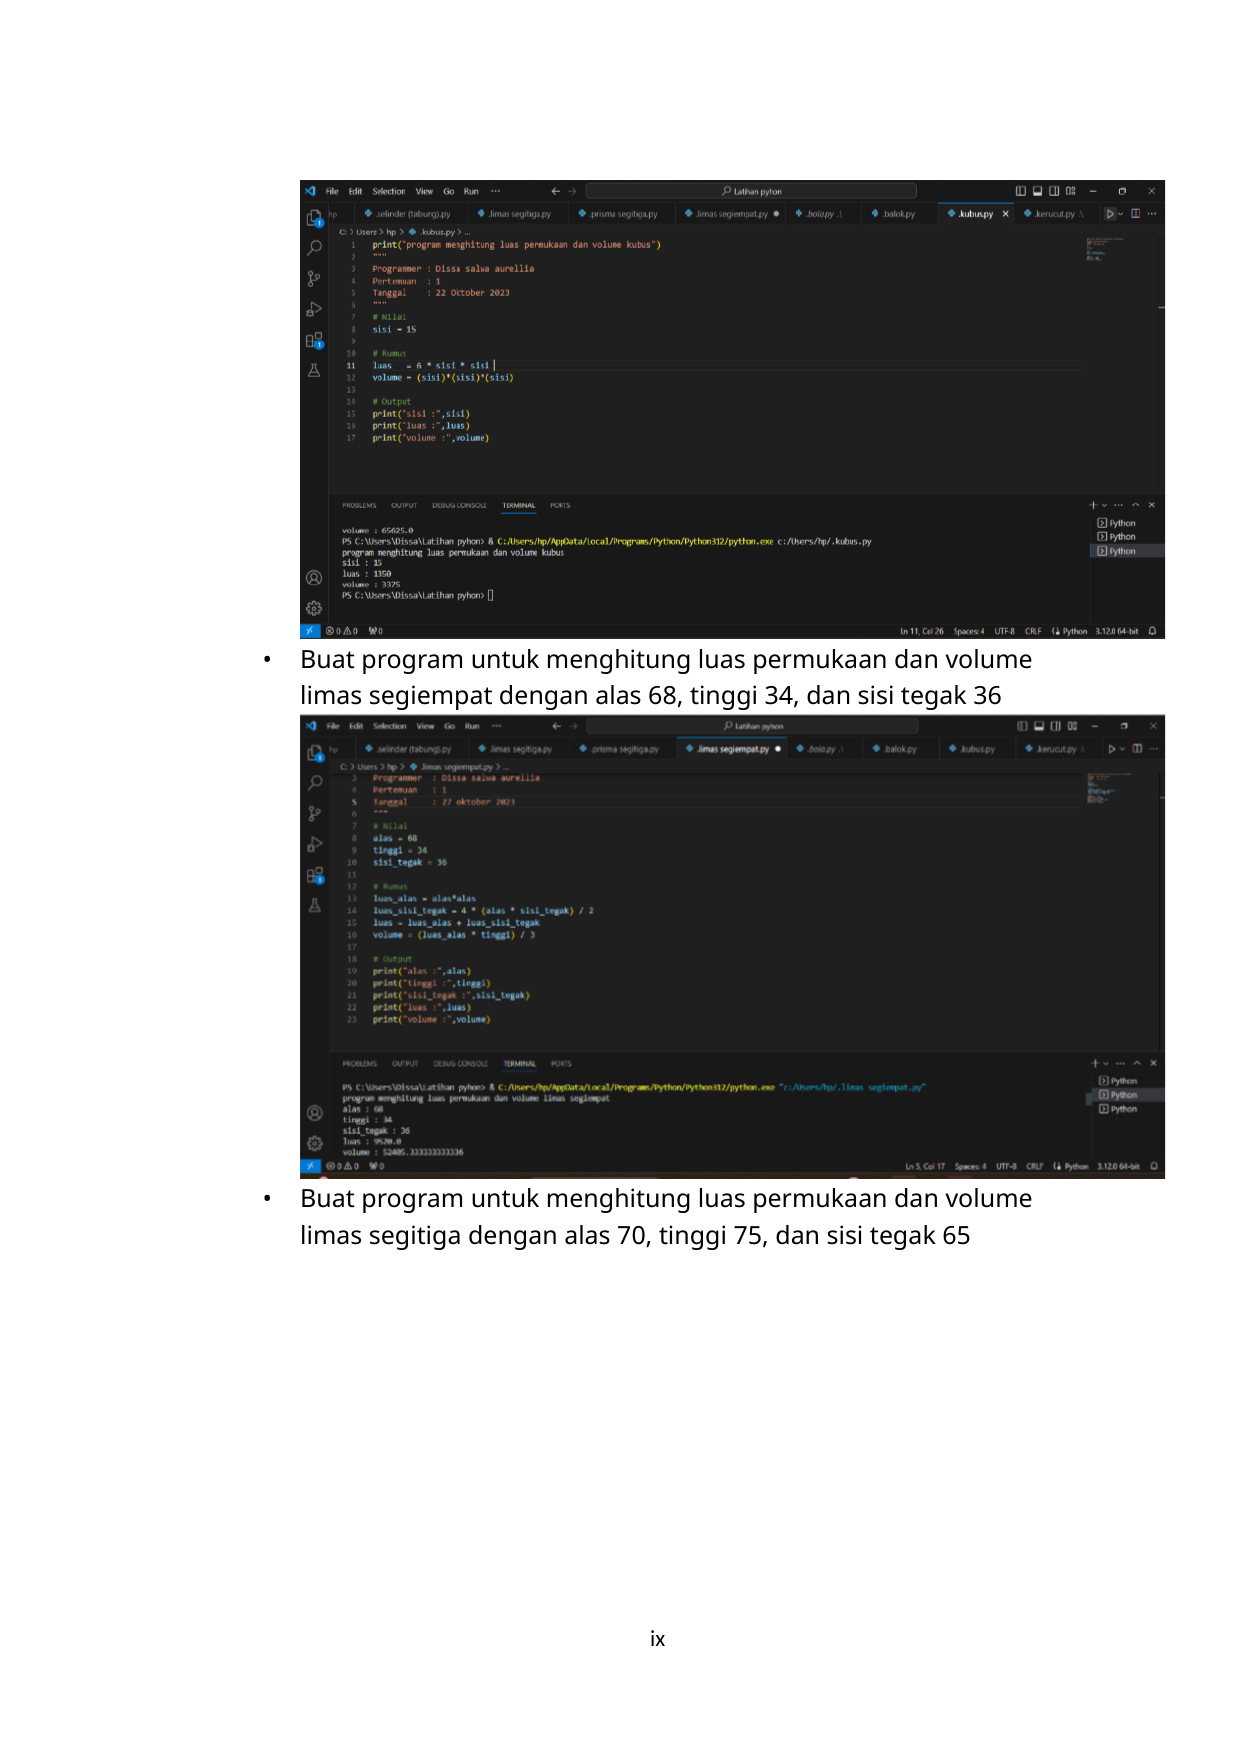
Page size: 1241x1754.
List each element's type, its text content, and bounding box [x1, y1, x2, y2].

list Buat program untuk menghitung luas permukaan dan volume limas segitiga dengan alas 70, tinggi 75, dan sisi tegak 65 [262, 1181, 1090, 1252]
picture [300, 180, 1166, 639]
list Buat program untuk menghitung luas permukaan dan volume limas segiempat dengan alas 68, tinggi 34, dan sisi tegak 36 [262, 641, 1090, 712]
picture [300, 714, 1166, 1179]
